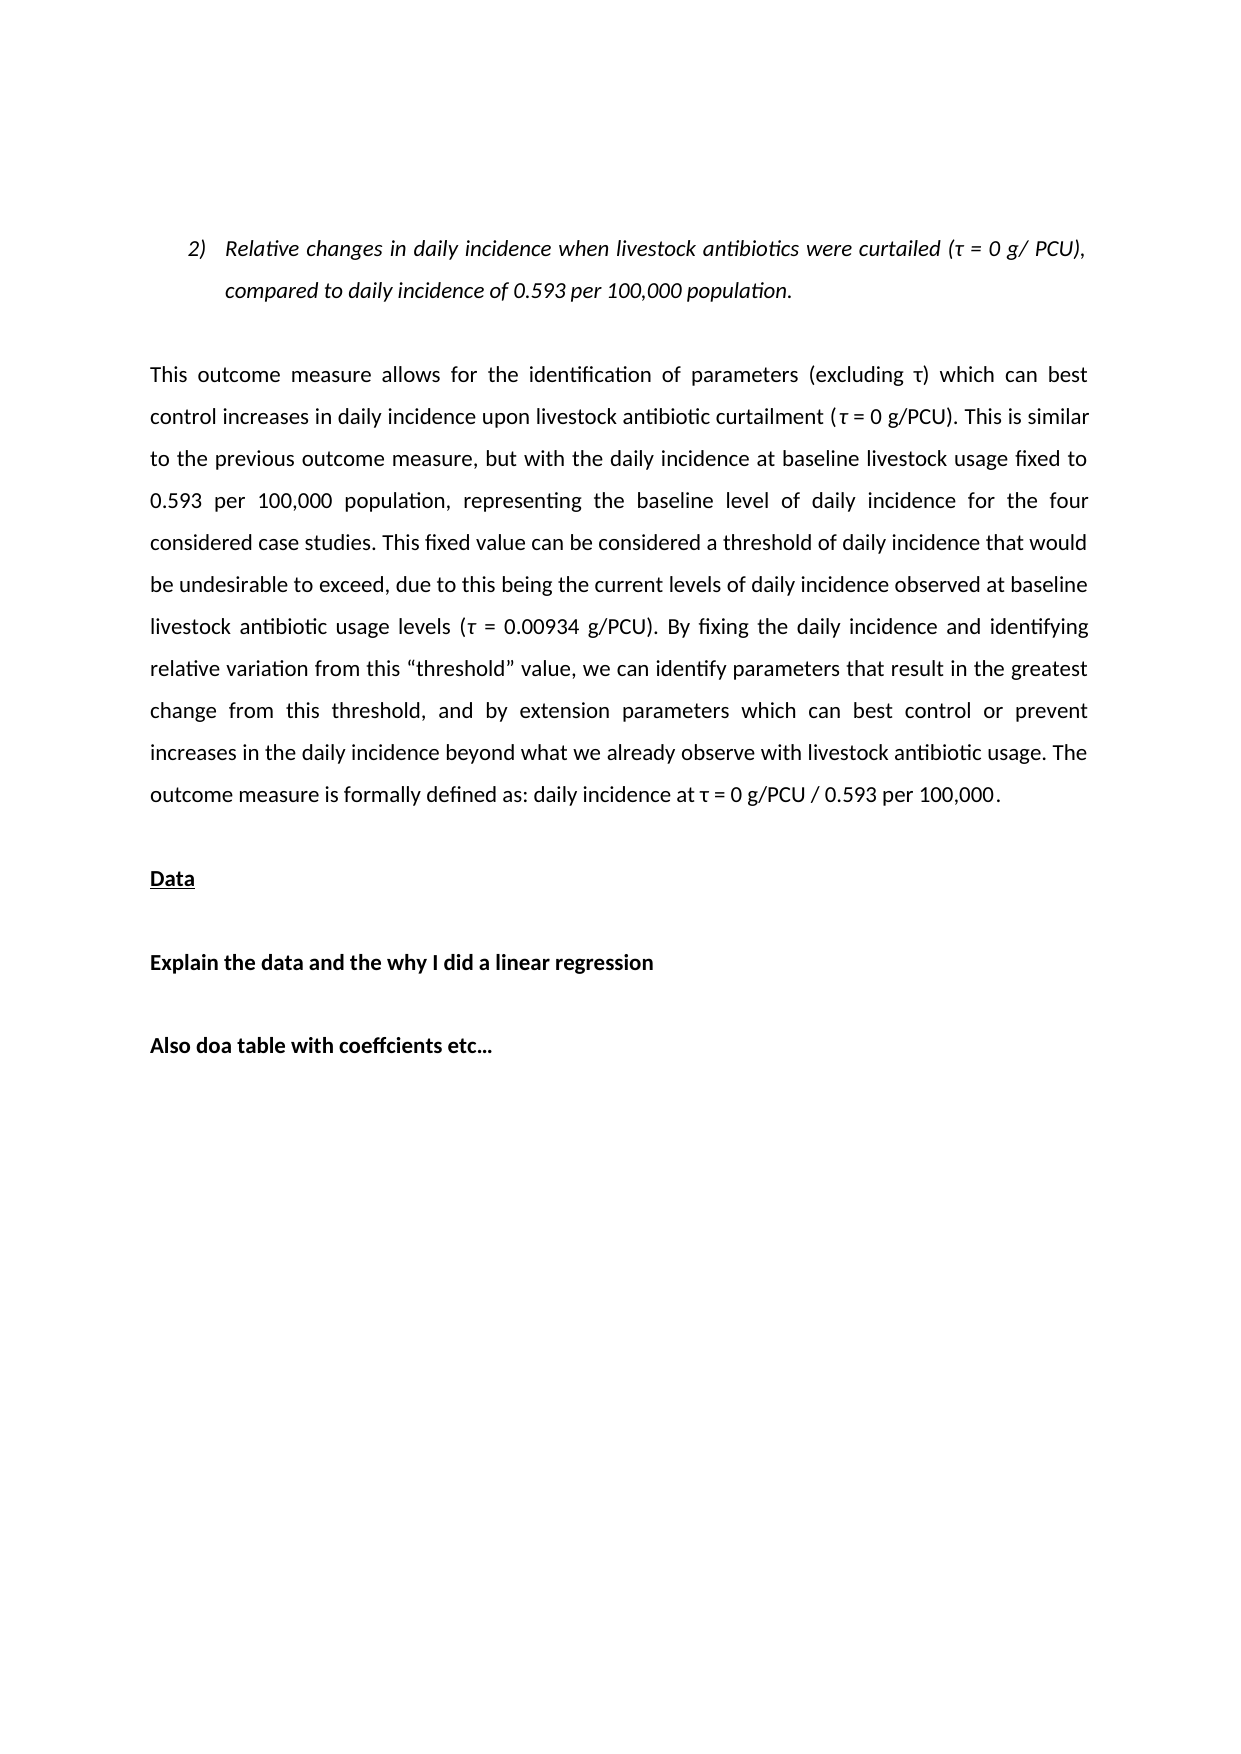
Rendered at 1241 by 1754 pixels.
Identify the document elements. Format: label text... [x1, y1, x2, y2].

text This outcome measure allows for the identification of parameters (excluding τ) which can best control increases in daily incidence upon livestock antibiotic curtailment (τ = 0 g/PCU). This is similar to the previous outcome measure, but with the daily incidence at baseline livestock usage fixed to 0.593 per 100,000 population, representing the baseline level of daily incidence for the four considered case studies. This fixed value can be considered a threshold of daily incidence that would be undesirable to exceed, due to this being the current levels of daily incidence observed at baseline livestock antibiotic usage levels (τ = 0.00934 g/PCU). By fixing the daily incidence and identifying relative variation from this “threshold” value, we can identify parameters that result in the greatest change from this threshold, and by extension parameters which can best control or prevent increases in the daily incidence beyond what we already observe with livestock antibiotic usage. The outcome measure is formally defined as: daily incidence at τ = 0 g/PCU / 0.593 per 100,000. [150, 360, 1090, 808]
text Explain the data and the why I did a linear regression [150, 948, 1090, 976]
text Also doa table with coeffcients etc… [150, 1032, 1090, 1059]
list Relative changes in daily incidence when livestock antibiotics were curtailed (τ = 0 g/ PCU), compared to daily incidence of 0.593 per 100,000 population. [187, 234, 1090, 304]
text Data [150, 864, 1090, 892]
